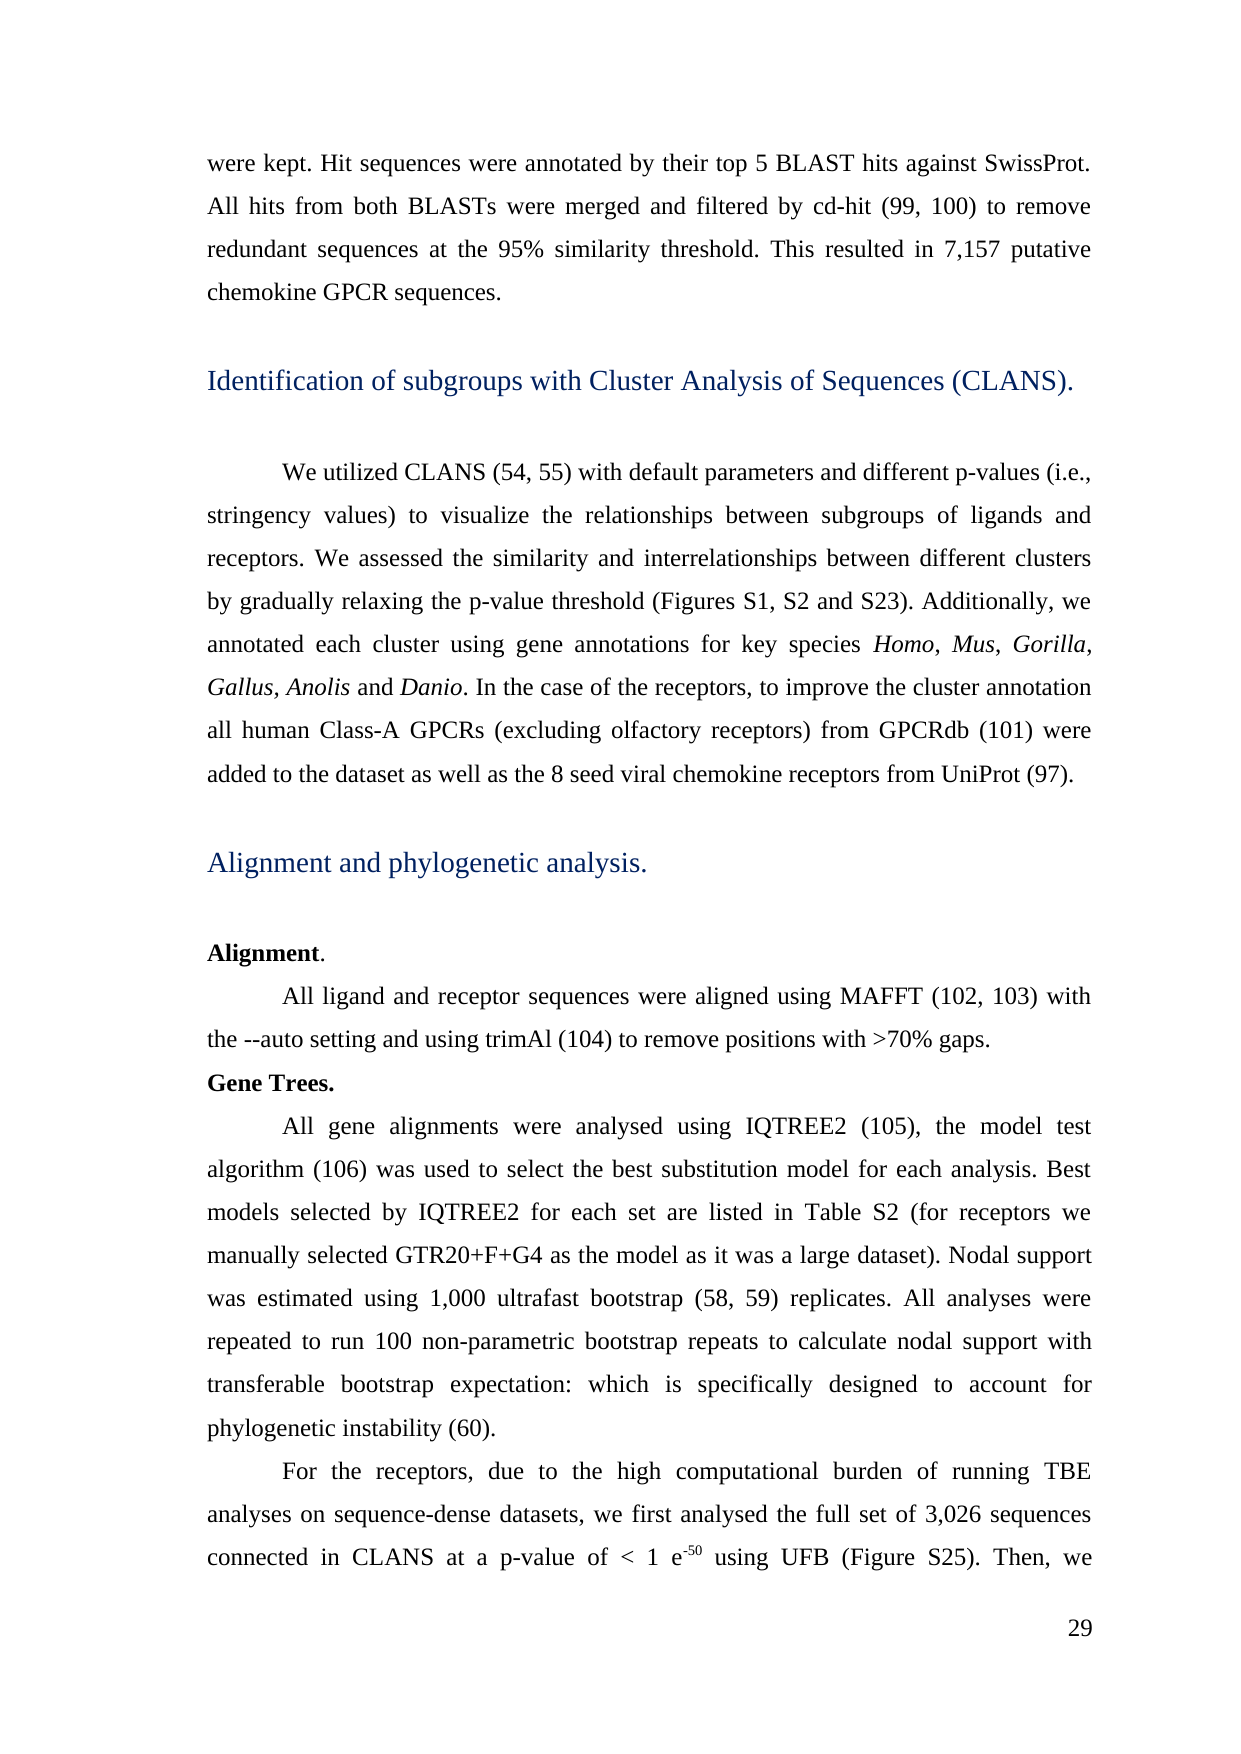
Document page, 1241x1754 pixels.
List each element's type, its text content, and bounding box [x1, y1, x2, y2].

text Identification of subgroups with Cluster Analysis of Sequences (CLANS). [207, 363, 1092, 397]
text Gene Trees. [207, 1068, 1092, 1096]
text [207, 1456, 1092, 1571]
text Alignment. [207, 938, 1092, 967]
text We utilized CLANS (54, 55) with default parameters and different p-values (i.e., stringency values) to visualize the relationships between subgroups of ligands and receptors. We assessed the similarity and interrelationships between different clusters by gradually relaxing the p-value threshold (Figures S1, S2 and S23). Additionally, we annotated each cluster using gene annotations for key species Homo, Mus, Gorilla, Gallus, Anolis and Danio. In the case of the receptors, to improve the cluster annotation all human Class-A GPCRs (excluding olfactory receptors) from GPCRdb (101) were added to the dataset as well as the 8 seed viral chemokine receptors from UniProt (97). [207, 457, 1092, 787]
text All ligand and receptor sequences were aligned using MAFFT (102, 103) with the --auto setting and using trimAl (104) to remove positions with >70% gaps. [207, 981, 1092, 1053]
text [207, 148, 1092, 306]
text Alignment and phylogenetic analysis. [207, 845, 1092, 878]
text All gene alignments were analysed using IQTREE2 (105), the model test algorithm (106) was used to select the best substitution model for each analysis. Best models selected by IQTREE2 for each set are listed in Table S2 (for receptors we manually selected GTR20+F+G4 as the model as it was a large dataset). Nodal support was estimated using 1,000 ultrafast bootstrap (58, 59) replicates. All analyses were repeated to run 100 non-parametric bootstrap repeats to calculate nodal support with transferable bootstrap expectation: which is specifically designed to account for phylogenetic instability (60). [207, 1111, 1092, 1441]
